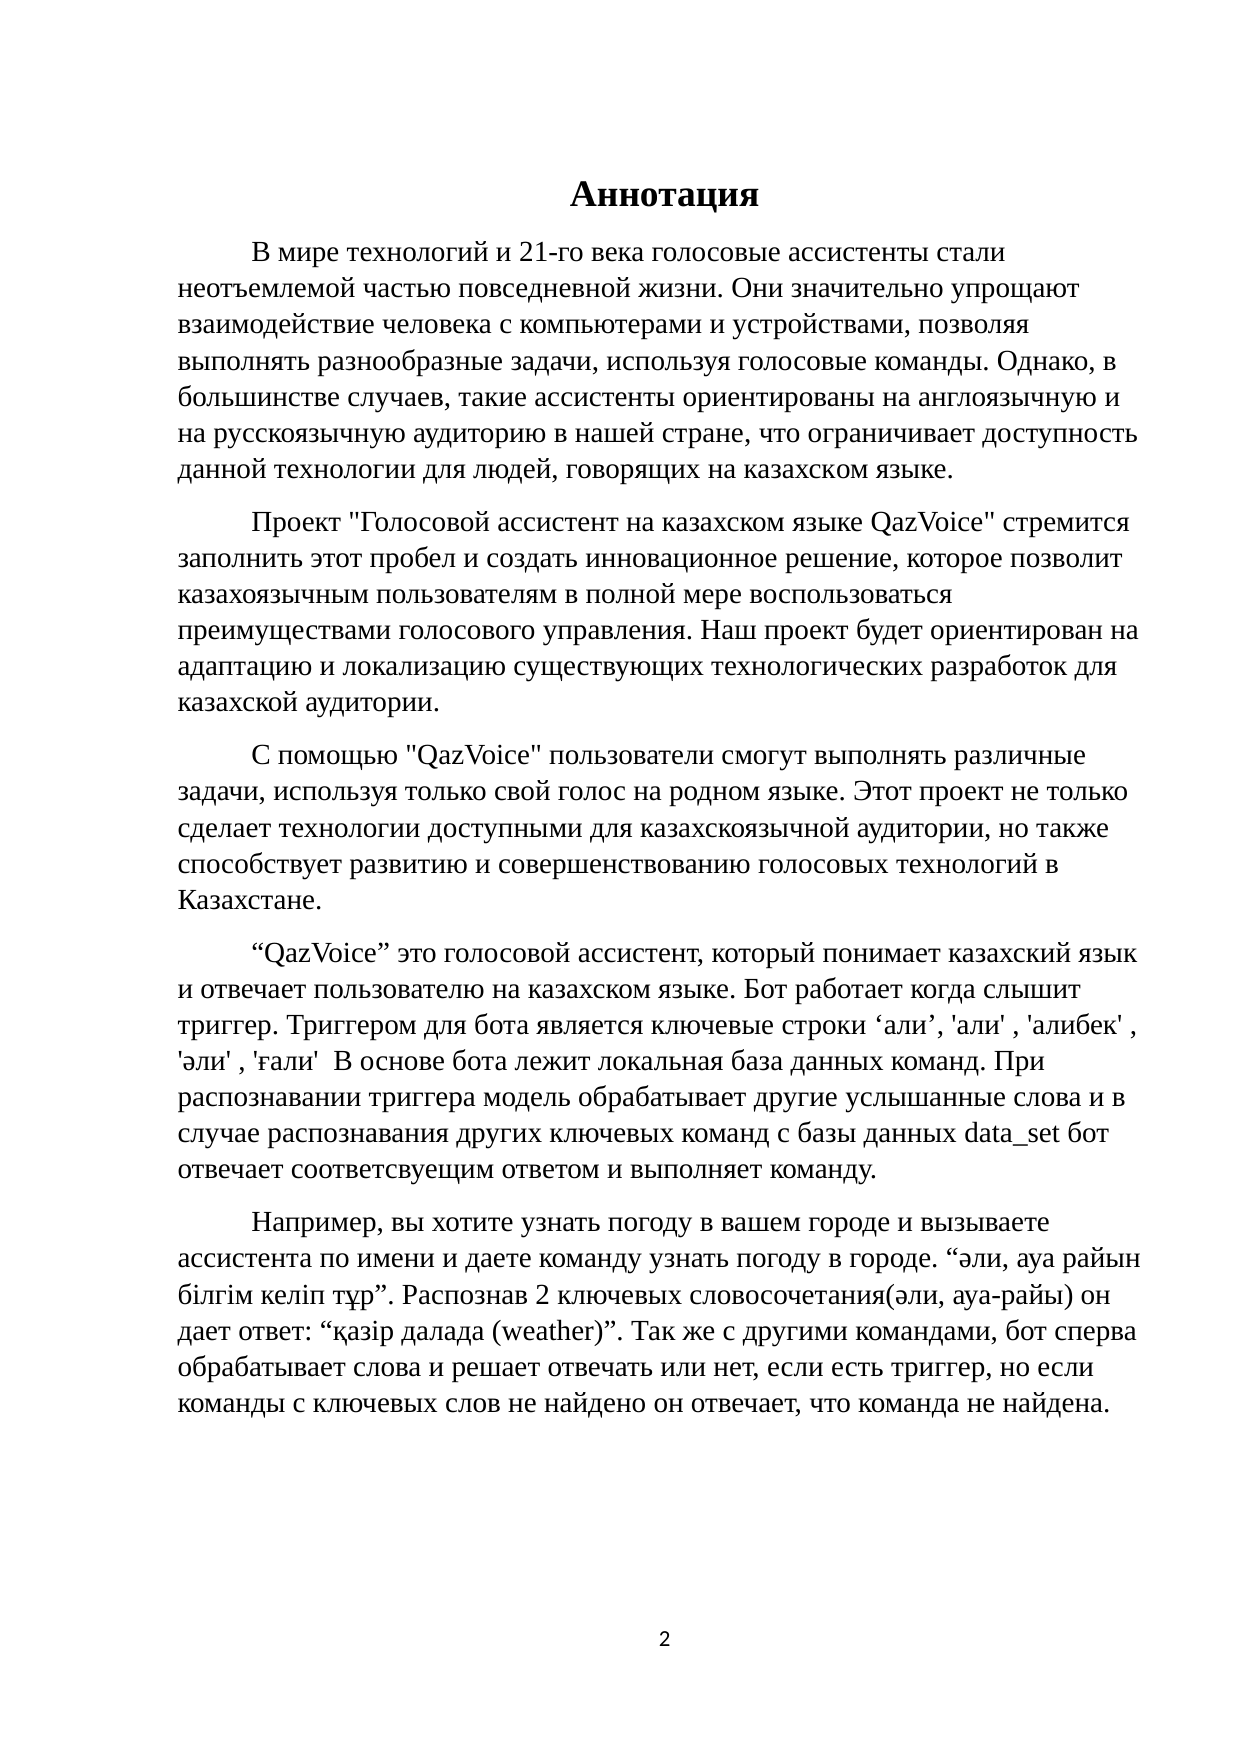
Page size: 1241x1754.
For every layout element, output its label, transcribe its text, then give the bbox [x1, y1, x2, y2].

text В мире технологий и 21-го века голосовые ассистенты стали неотъемлемой частью повседневной жизни. Они значительно упрощают взаимодействие человека с компьютерами и устройствами, позволяя выполнять разнообразные задачи, используя голосовые команды. Однако, в большинстве случаев, такие ассистенты ориентированы на англоязычную и на русскоязычную аудиторию в нашей стране, что ограничивает доступность данной технологии для людей, говорящих на казахском языке. [177, 234, 1152, 484]
text С помощью "QazVoice" пользователи смогут выполнять различные задачи, используя только свой голос на родном языке. Этот проект не только сделает технологии доступными для казахскоязычной аудитории, но также способствует развитию и совершенствованию голосовых технологий в Казахстане. [177, 737, 1152, 916]
text Например, вы хотите узнать погоду в вашем городе и вызываете ассистента по имени и даете команду узнать погоду в городе. “әли, ауа райын білгім келіп тұр”. Распознав 2 ключевых словосочетания(әли, ауа-райы) он дает ответ: “қазір далада (weather)”. Так же с другими командами, бот сперва обрабатывает слова и решает отвечать или нет, если есть триггер, но если команды с ключевых слов не найдено он отвечает, что команда не найдена. [177, 1204, 1152, 1419]
text Аннотация [177, 171, 1152, 214]
text Проект "Голосовой ассистент на казахском языке QazVoice" стремится заполнить этот пробел и создать инновационное решение, которое позволит казахоязычным пользователям в полной мере воспользоваться преимуществами голосового управления. Наш проект будет ориентирован на адаптацию и локализацию существующих технологических разработок для казахской аудитории. [177, 504, 1152, 718]
text “QazVoice” это голосовой ассистент, который понимает казахский язык и отвечает пользователю на казахском языке. Бот работает когда слышит триггер. Триггером для бота является ключевые строки ‘али’, 'али' , 'алибек' , 'әли' , 'ғали' В основе бота лежит локальная база данных команд. При распознавании триггера модель обрабатывает другие услышанные слова и в случае распознавания других ключевых команд с базы данных data_set бот отвечает соответсвуещим ответом и выполняет команду. [177, 935, 1152, 1185]
